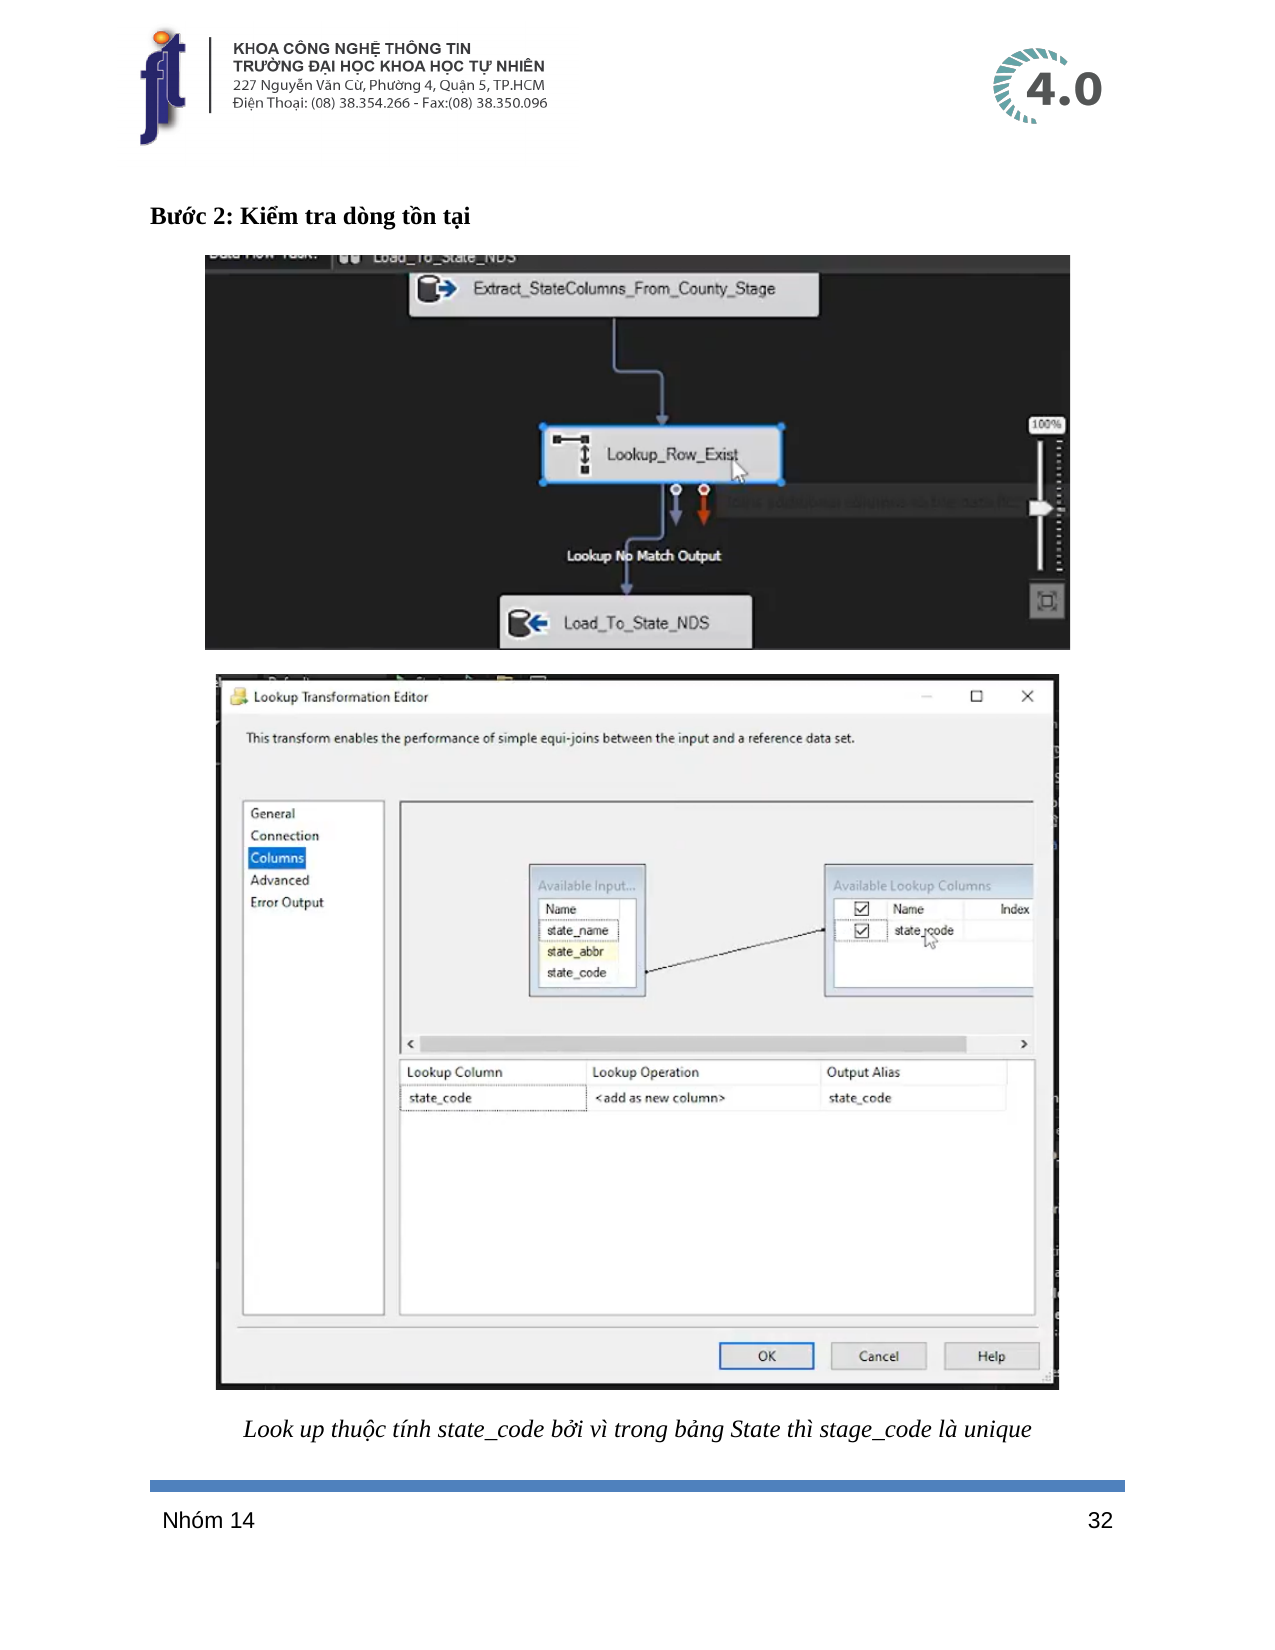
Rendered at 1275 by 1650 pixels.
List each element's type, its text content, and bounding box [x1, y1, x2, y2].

picture [215, 674, 1060, 1390]
text Bước 2: Kiểm tra dòng tồn tại [150, 201, 1125, 230]
picture [205, 255, 1071, 650]
picture [117, 21, 580, 167]
text Look up thuộc tính state_code bởi vì trong bảng State thì stage_code là unique [150, 1414, 1125, 1443]
picture [985, 41, 1108, 127]
